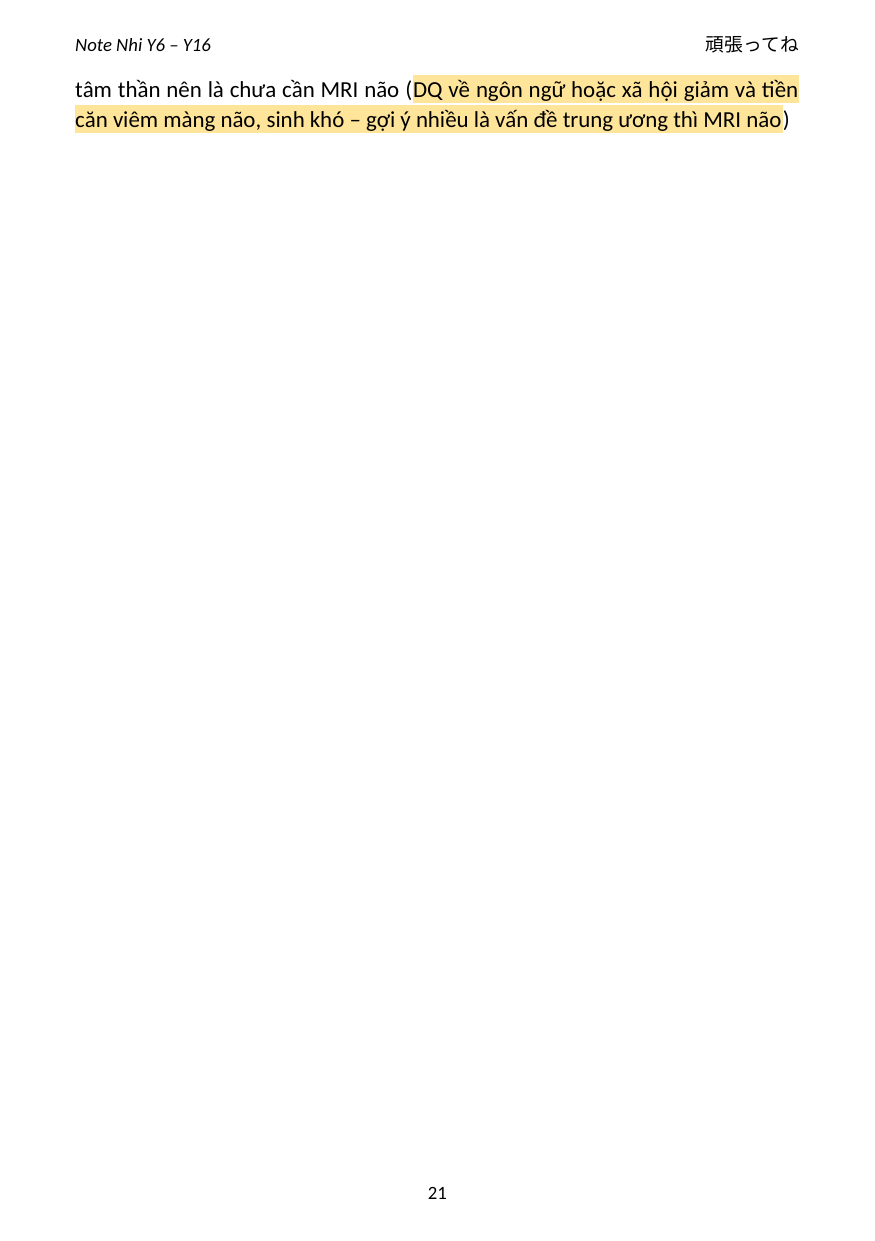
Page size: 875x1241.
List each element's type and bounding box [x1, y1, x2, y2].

text [75, 75, 799, 133]
